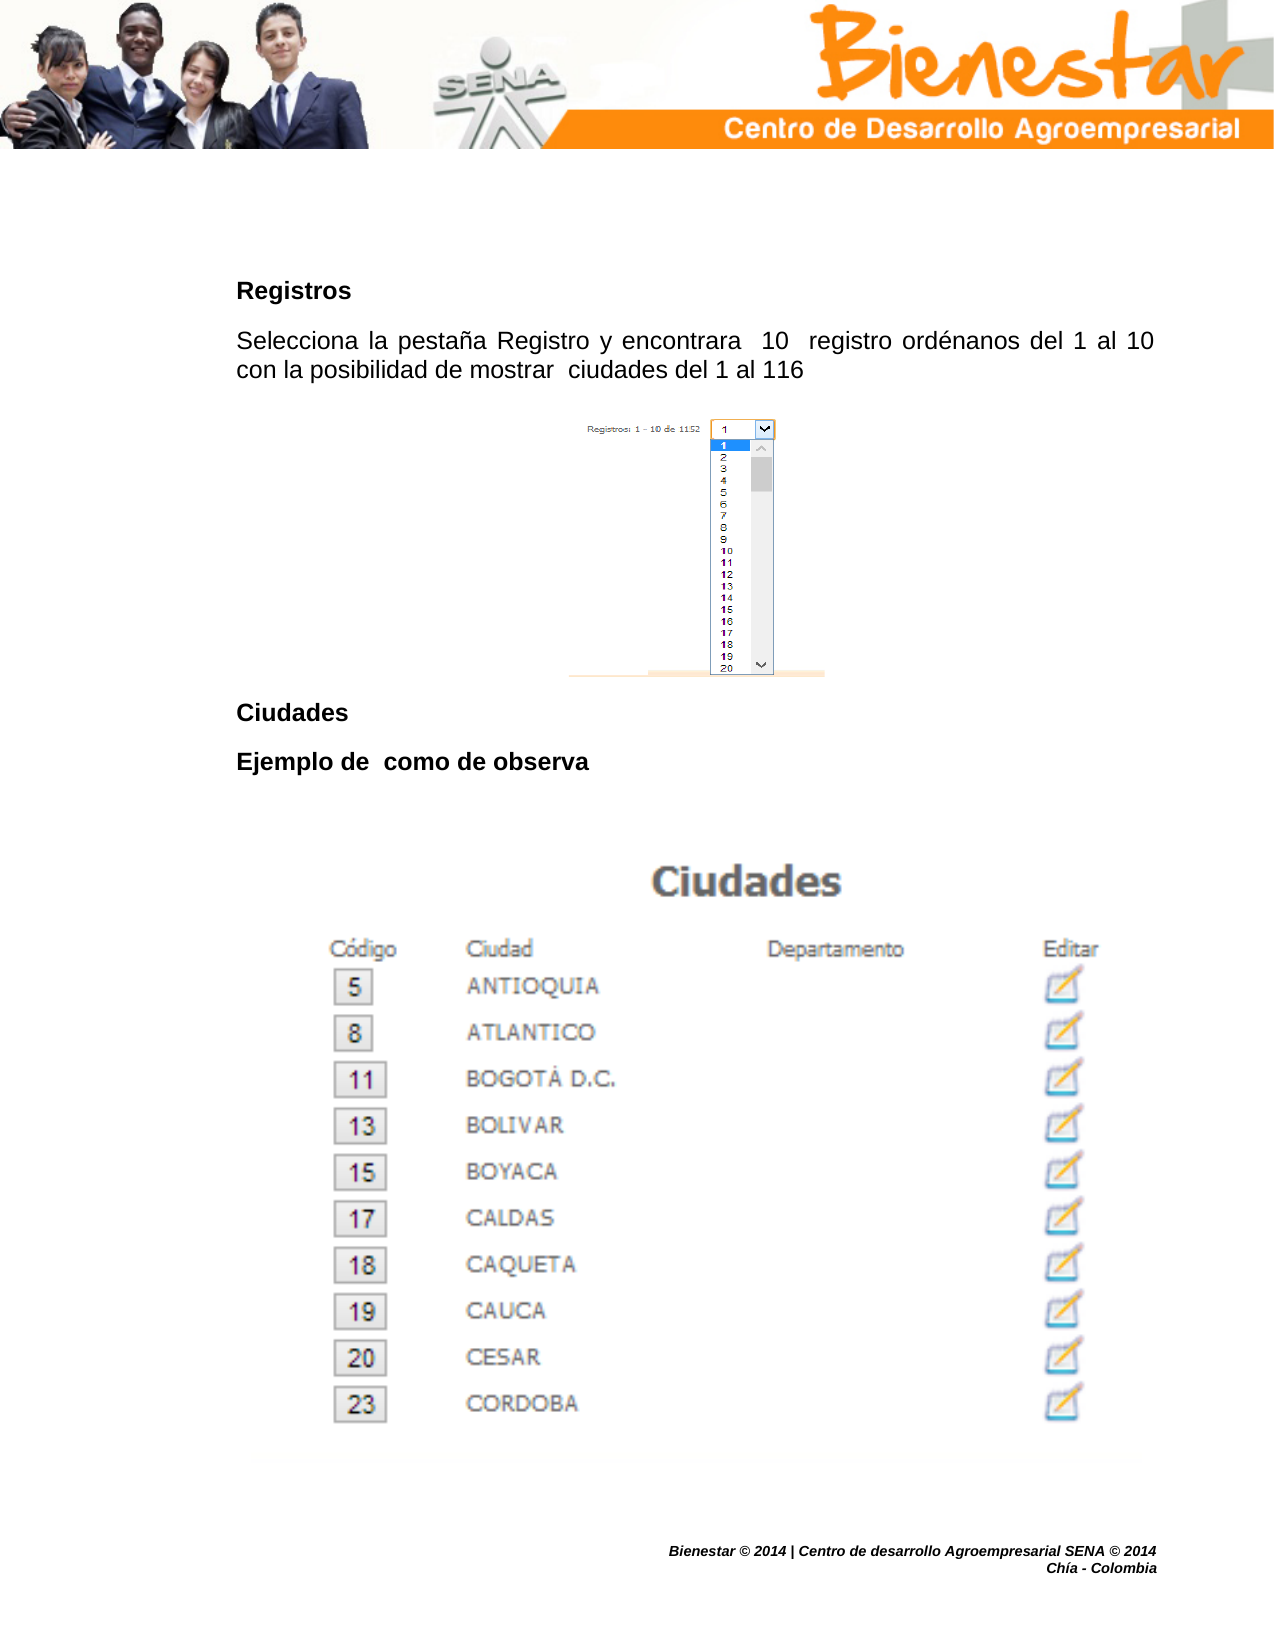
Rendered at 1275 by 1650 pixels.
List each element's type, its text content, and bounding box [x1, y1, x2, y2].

picture [0, 0, 1274, 149]
text Selecciona la pestaña Registro y encontrara 10 registro ordénanos del 1 al 10 con la posibilidad de mostrar ciudades del 1 al 116 [236, 326, 1157, 383]
text Ciudades [236, 698, 1157, 727]
text Registros [236, 276, 1157, 305]
picture [568, 404, 825, 677]
text Ejemplo de como de observa [236, 747, 1157, 776]
picture [251, 846, 1143, 1463]
